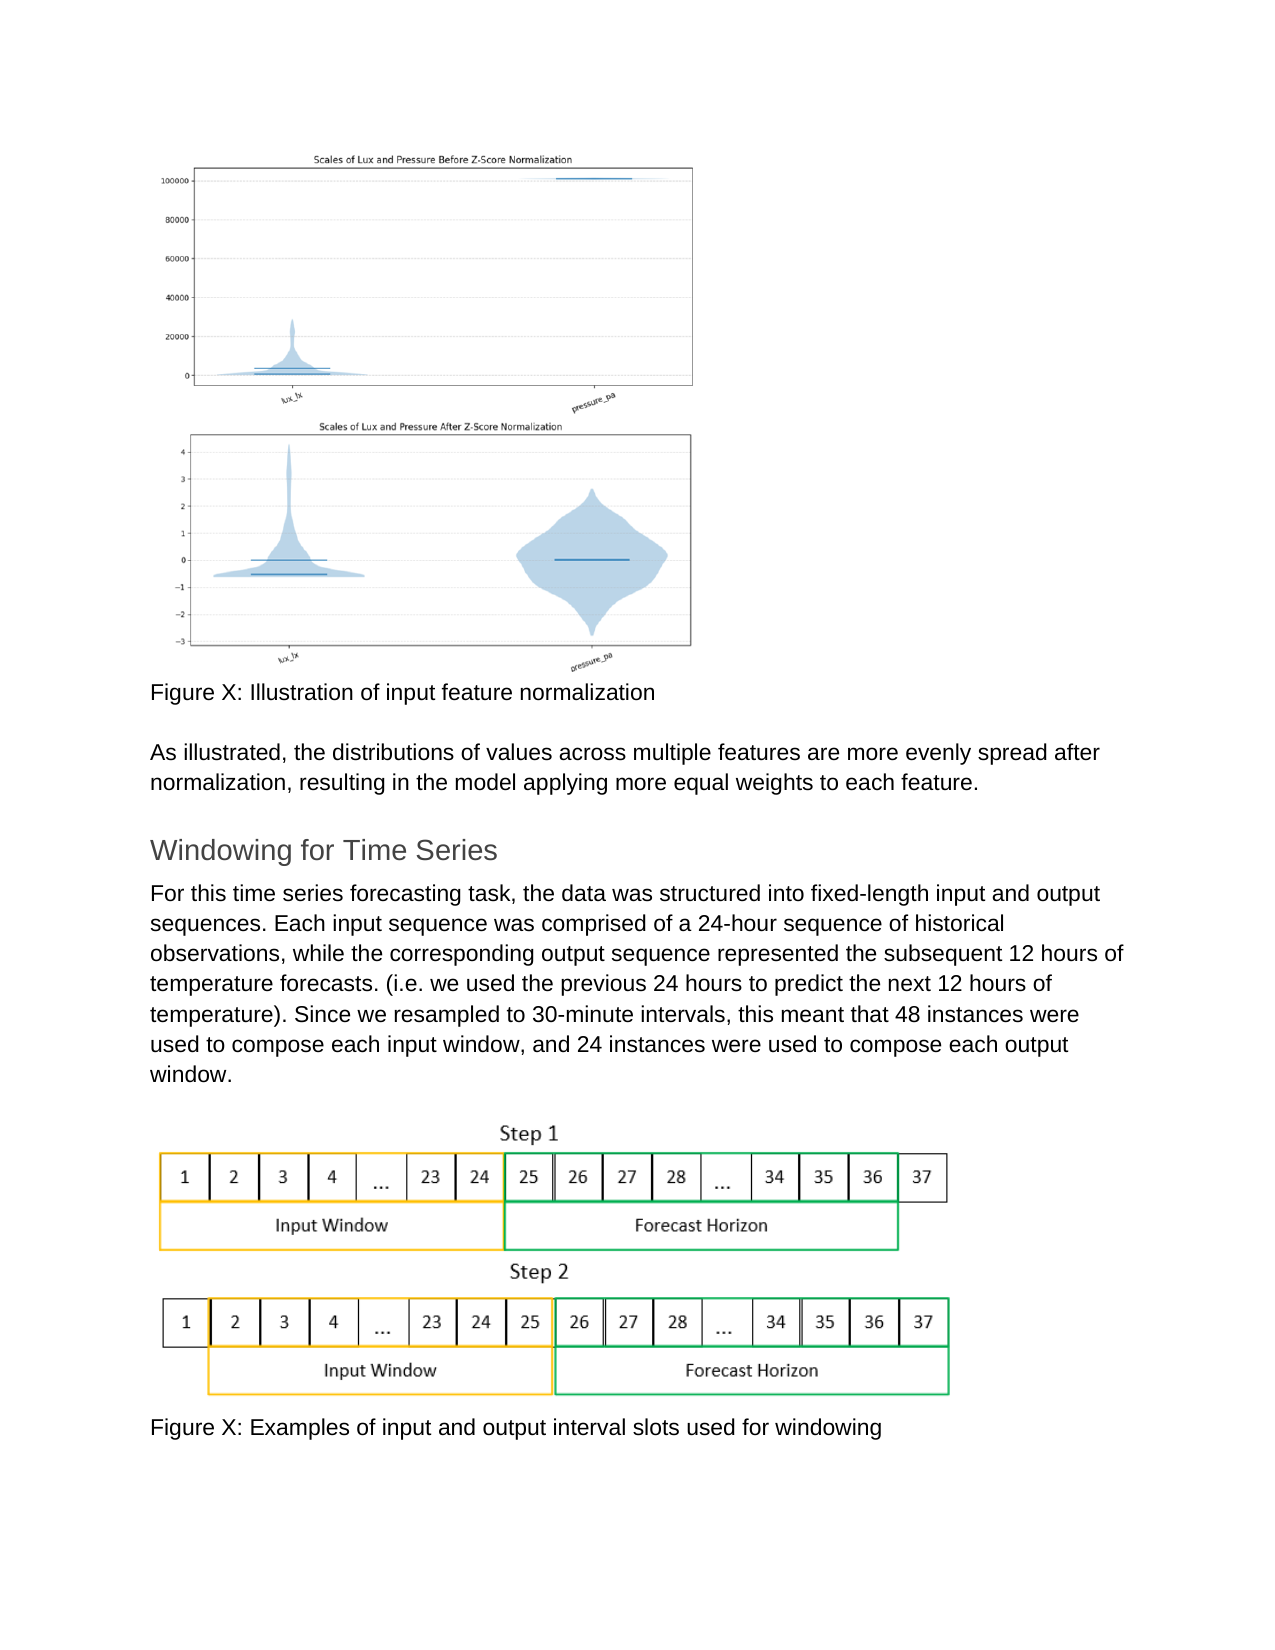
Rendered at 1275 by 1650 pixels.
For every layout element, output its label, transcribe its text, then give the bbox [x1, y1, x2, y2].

text For this time series forecasting task, the data was structured into fixed-length input and output sequences. Each input sequence was comprised of a 24-hour sequence of historical observations, while the corresponding output sequence represented the subsequent 12 hours of temperature forecasts. (i.e. we used the previous 24 hours to predict the next 12 hours of temperature). Since we resampled to 30-minute intervals, this meant that 48 instances were used to compose each input window, and 24 instances were used to compose each output window. [150, 880, 1125, 1087]
picture [150, 1121, 959, 1410]
text As illustrated, the distributions of values across multiple features are more evenly spread after normalization, resulting in the model applying more equal weights to each feature. [150, 739, 1125, 796]
subtitle Windowing for Time Series [150, 833, 1125, 866]
picture [150, 150, 699, 675]
text Figure X: Illustration of input feature normalization [150, 679, 1125, 705]
text Figure X: Examples of input and output interval slots used for windowing [150, 1414, 1125, 1440]
